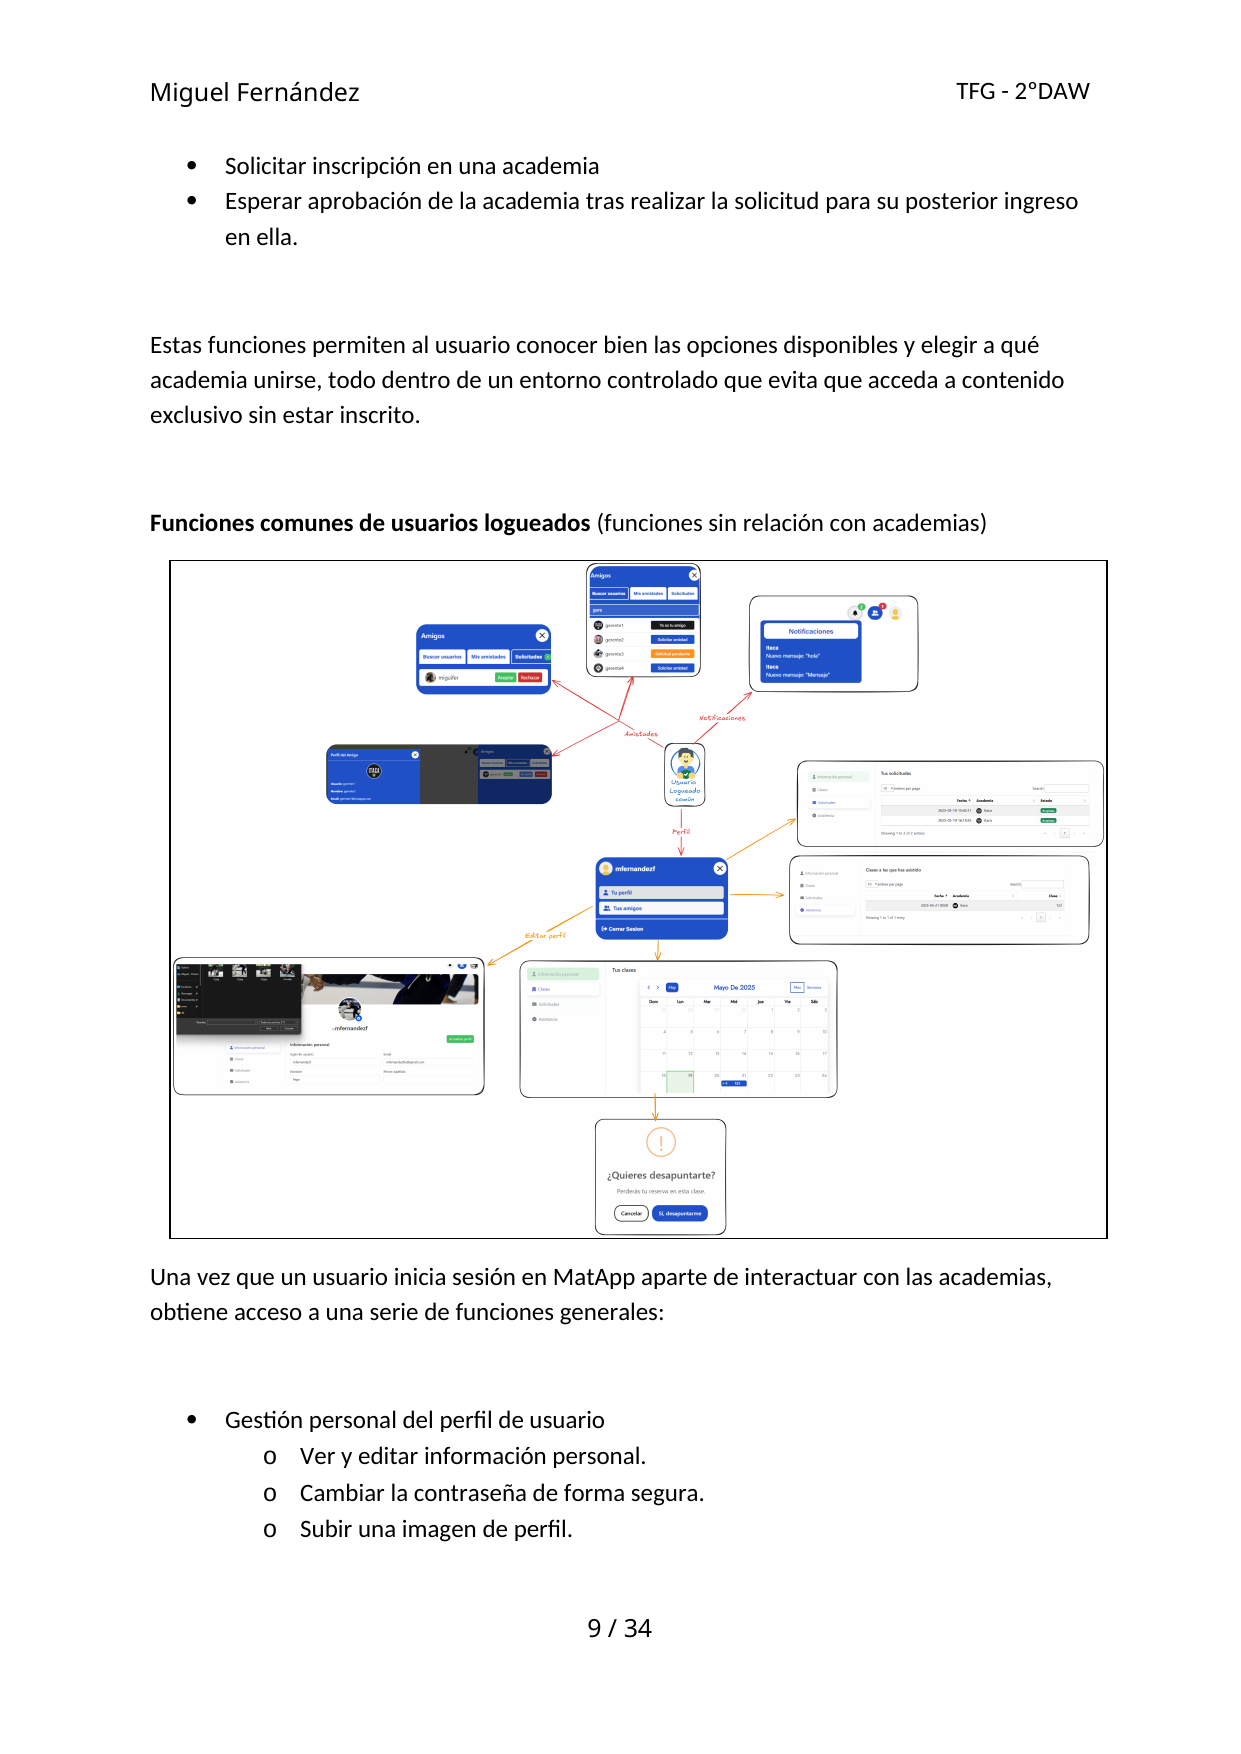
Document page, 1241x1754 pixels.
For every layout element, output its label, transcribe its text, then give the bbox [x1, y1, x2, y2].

list Esperar aprobación de la academia tras realizar la solicitud para su posterior ingreso en ella. [187, 185, 1090, 251]
list Solicitar inscripción en una academia [187, 150, 1090, 181]
list Subir una imagen de perfil. [262, 1513, 1090, 1545]
list Gestión personal del perfil de usuario [187, 1405, 1090, 1435]
text Funciones comunes de usuarios logueados (funciones sin relación con academias) [150, 507, 1090, 538]
text Una vez que un usuario inicia sesión en MatApp aparte de interactuar con las academias, obtiene acceso a una serie de funciones generales: [150, 1261, 1090, 1327]
list Cambiar la contraseña de forma segura. [262, 1477, 1090, 1508]
text Estas funciones permiten al usuario conocer bien las opciones disponibles y elegir a qué academia unirse, todo dentro de un entorno controlado que evita que acceda a contenido exclusivo sin estar inscrito. [150, 329, 1090, 430]
list Ver y editar información personal. [262, 1440, 1090, 1472]
